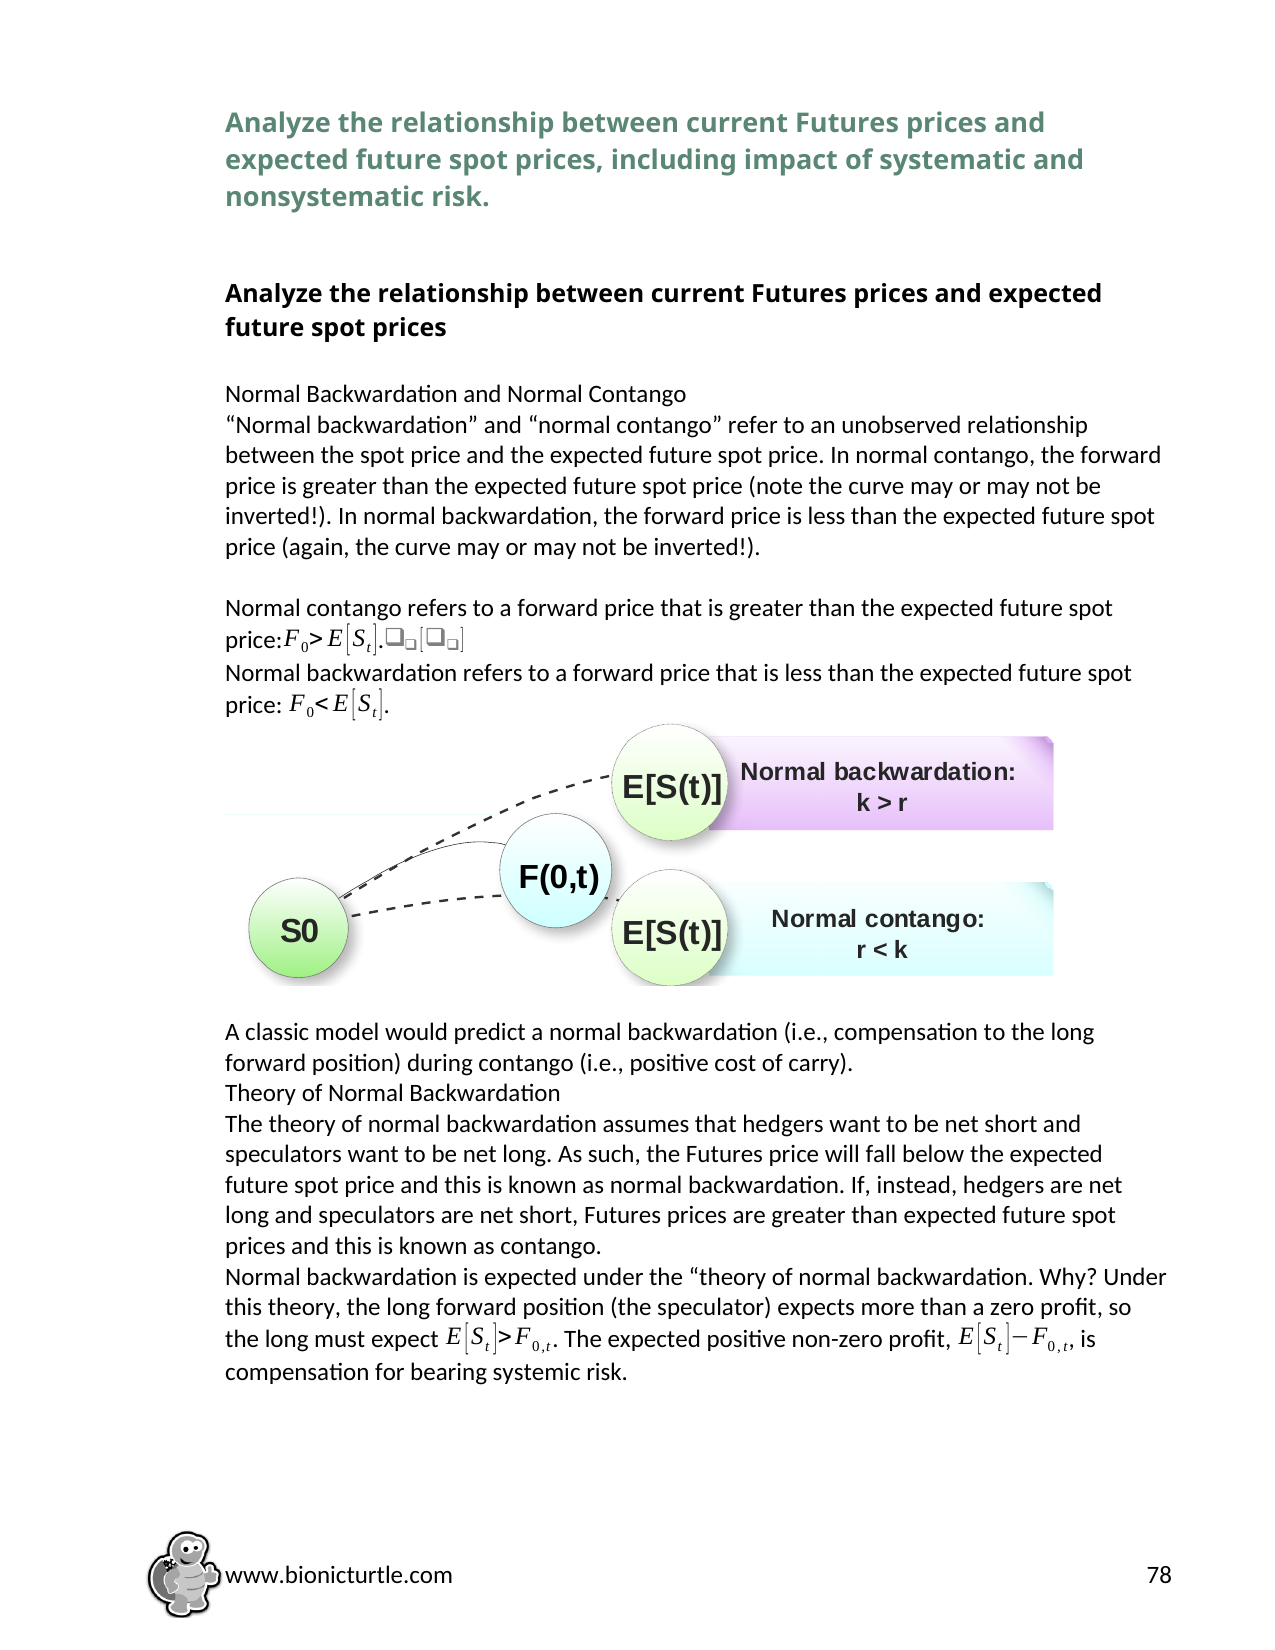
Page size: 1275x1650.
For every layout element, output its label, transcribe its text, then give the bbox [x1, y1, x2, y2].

text Normal contango refers to a forward price that is greater than the expected future spot price:. [225, 592, 1172, 657]
text “Normal backwardation” and “normal contango” refer to an unobserved relationship between the spot price and the expected future spot price. In normal contango, the forward price is greater than the expected future spot price (note the curve may or may not be inverted!). In normal backwardation, the forward price is less than the expected future spot price (again, the curve may or may not be inverted!). [225, 409, 1172, 561]
subtitle Analyze the relationship between current Futures prices and expected future spot prices, including impact of systematic and nonsystematic risk. [225, 103, 1172, 251]
subtitle Analyze the relationship between current Futures prices and expected future spot prices [225, 276, 1172, 378]
text Theory of Normal Backwardation [225, 1077, 1172, 1108]
text Normal backwardation is expected under the “theory of normal backwardation. Why? Under this theory, the long forward position (the speculator) expects more than a zero profit, so the long must expect . The expected positive non-zero profit, , is compensation for bearing systemic risk. [225, 1261, 1172, 1387]
text A classic model would predict a normal backwardation (i.e., compensation to the long forward position) during contango (i.e., positive cost of carry). [225, 1016, 1172, 1077]
text The theory of normal backwardation assumes that hedgers want to be net short and speculators want to be net long. As such, the Futures price will fall below the expected future spot price and this is known as normal backwardation. If, instead, hedgers are net long and speculators are net short, Futures prices are greater than expected future spot prices and this is known as contango. [225, 1108, 1172, 1261]
text Normal backwardation refers to a forward price that is less than the expected future spot price: . [225, 657, 1172, 722]
text Normal Backwardation and Normal Contango [225, 378, 1172, 409]
